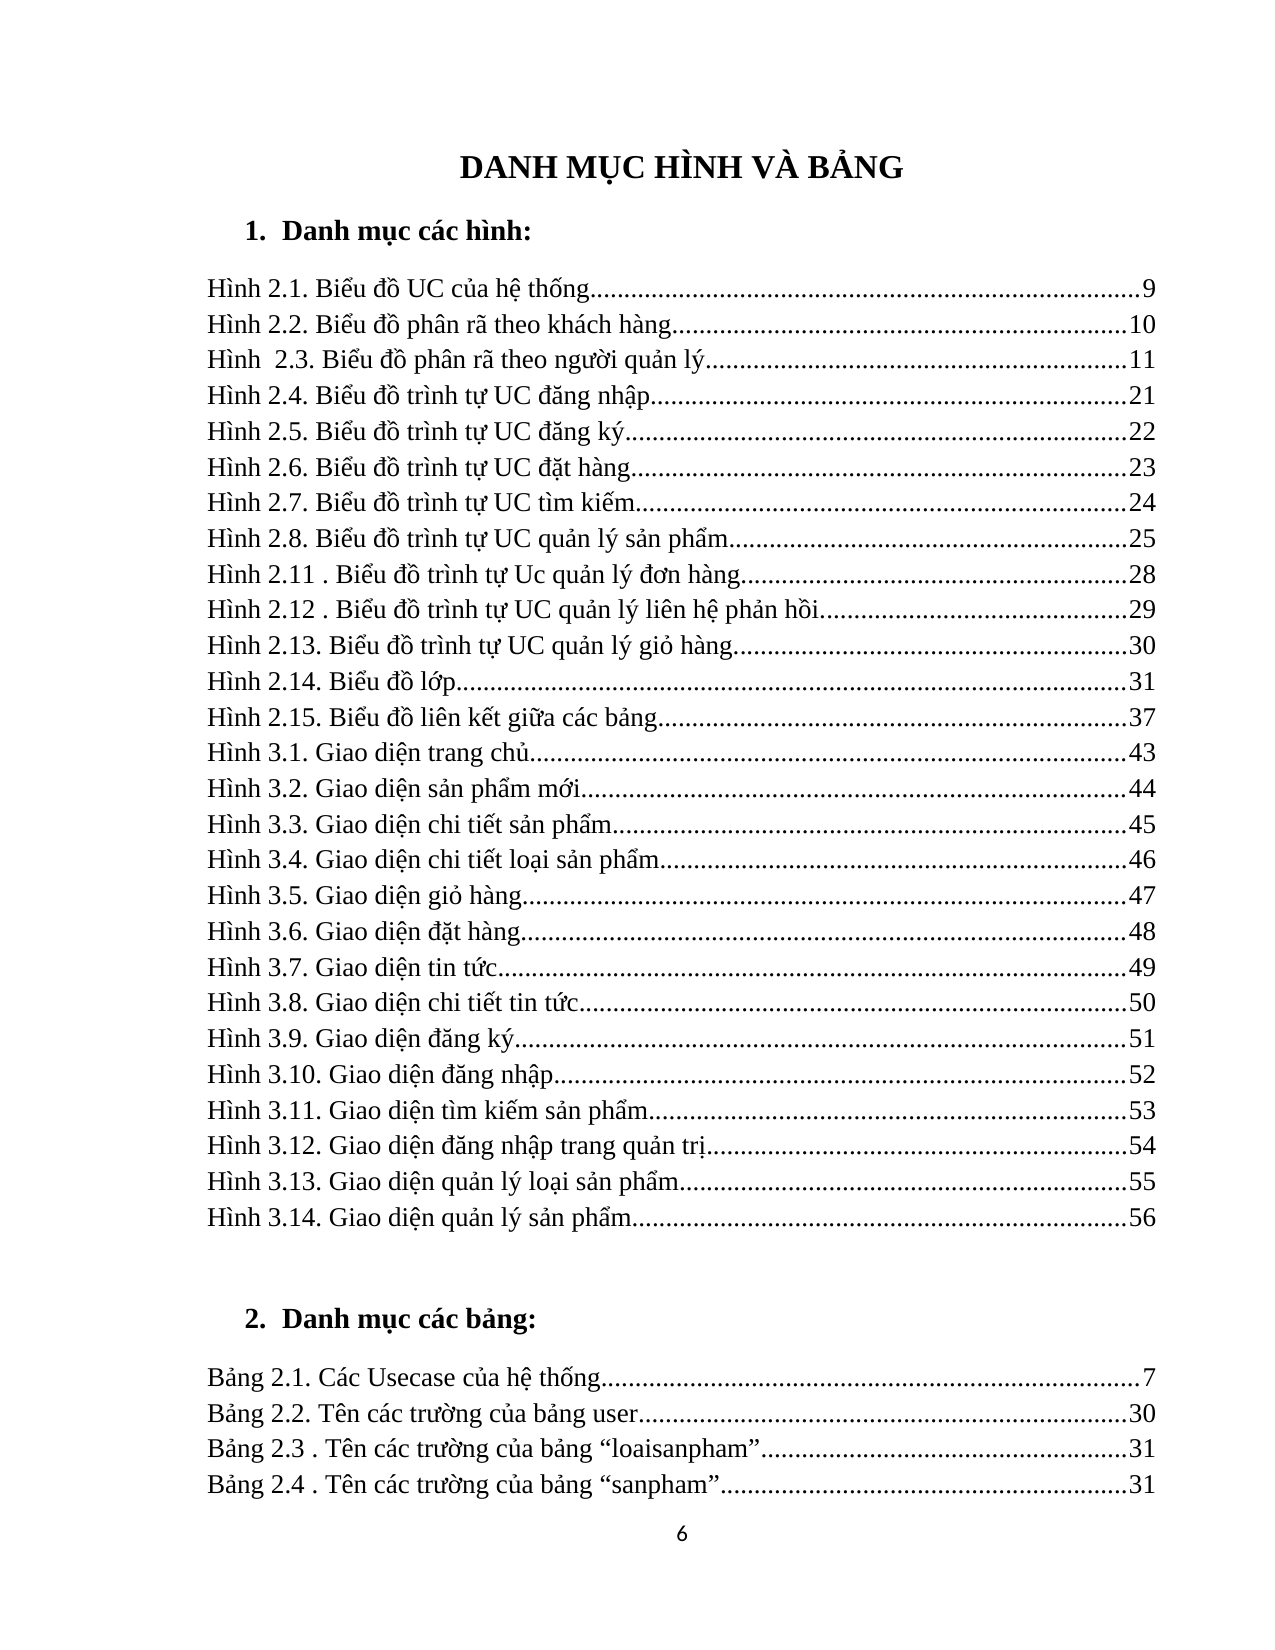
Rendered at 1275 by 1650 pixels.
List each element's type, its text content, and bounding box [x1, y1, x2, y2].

text Hình 3.13. Giao diện quản lý loại sản phẩm 55 [207, 1165, 1157, 1196]
text Danh mục các bảng: [244, 1302, 1157, 1335]
text Hình 3.5. Giao diện giỏ hàng 47 [207, 879, 1157, 911]
text Hình 3.8. Giao diện chi tiết tin tức 50 [207, 987, 1157, 1018]
text Bảng 2.2. Tên các trường của bảng user 30 [207, 1397, 1157, 1428]
text Bảng 2.4 . Tên các trường của bảng “sanpham” 31 [207, 1468, 1157, 1499]
text Hình 3.14. Giao diện quản lý sản phẩm 56 [207, 1201, 1157, 1232]
text Hình 2.15. Biểu đồ liên kết giữa các bảng 37 [207, 701, 1157, 732]
text Bảng 2.1. Các Usecase của hệ thống 7 [207, 1361, 1157, 1392]
text Hình 3.6. Giao diện đặt hàng 48 [207, 915, 1157, 946]
text Hình 2.11 . Biểu đồ trình tự Uc quản lý đơn hàng. 28 [207, 558, 1157, 589]
text Hình 2.4. Biểu đồ trình tự UC đăng nhập 21 [207, 379, 1157, 410]
text Hình 3.7. Giao diện tin tức 49 [207, 951, 1157, 982]
text Hình 2.14. Biểu đồ lớp 31 [207, 665, 1157, 696]
text Hình 2.5. Biểu đồ trình tự UC đăng ký 22 [207, 415, 1157, 446]
text Hình 2.12 . Biểu đồ trình tự UC quản lý liên hệ phản hồi. 29 [207, 593, 1157, 625]
text Hình 3.9. Giao diện đăng ký 51 [207, 1022, 1157, 1053]
text Hình 3.1. Giao diện trang chủ 43 [207, 736, 1157, 768]
text Bảng 2.3 . Tên các trường của bảng “loaisanpham” 31 [207, 1432, 1157, 1463]
text Hình 2.3. Biểu đồ phân rã theo người quản lý 11 [207, 343, 1157, 374]
text Hình 3.11. Giao diện tìm kiếm sản phẩm 53 [207, 1094, 1157, 1125]
text Hình 2.2. Biểu đồ phân rã theo khách hàng 10 [207, 308, 1157, 339]
text Hình 2.8. Biểu đồ trình tự UC quản lý sản phẩm 25 [207, 522, 1157, 553]
text Hình 3.2. Giao diện sản phẩm mới 44 [207, 772, 1157, 803]
text Hình 2.13. Biểu đồ trình tự UC quản lý giỏ hàng. 30 [207, 629, 1157, 660]
text Hình 2.6. Biểu đồ trình tự UC đặt hàng 23 [207, 451, 1157, 482]
text Hình 3.3. Giao diện chi tiết sản phẩm 45 [207, 808, 1157, 839]
text DANH MỤC HÌNH VÀ BẢNG [207, 148, 1157, 186]
text Hình 2.7. Biểu đồ trình tự UC tìm kiếm 24 [207, 486, 1157, 517]
text Hình 3.12. Giao diện đăng nhập trang quản trị 54 [207, 1129, 1157, 1161]
text Hình 3.4. Giao diện chi tiết loại sản phẩm 46 [207, 844, 1157, 875]
text Hình 3.10. Giao diện đăng nhập 52 [207, 1058, 1157, 1089]
text Danh mục các hình: [244, 213, 1157, 246]
text Hình 2.1. Biểu đồ UC của hệ thống 9 [207, 272, 1157, 303]
